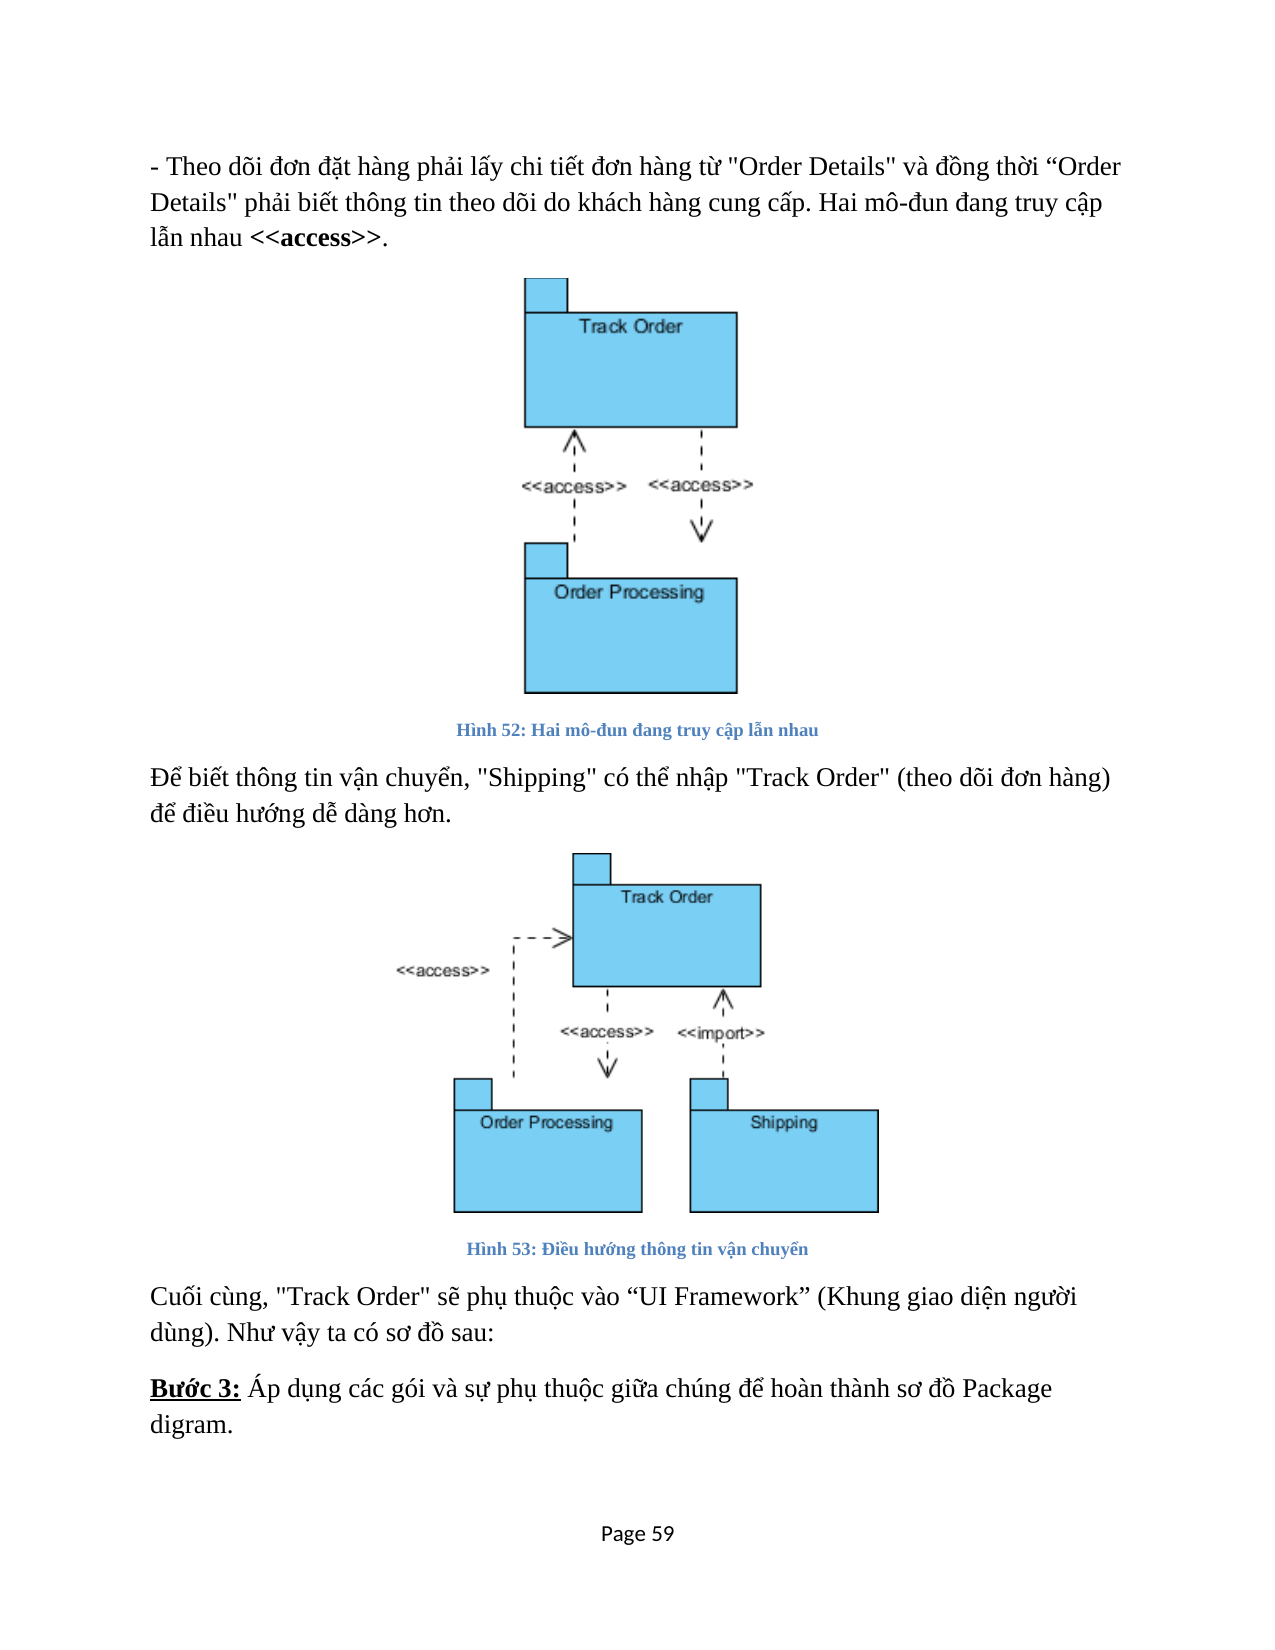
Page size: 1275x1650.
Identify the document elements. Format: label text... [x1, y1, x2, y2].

picture [521, 278, 754, 694]
text Cuối cùng, "Track Order" sẽ phụ thuộc vào “UI Framework” (Khung giao diện người dùng). Như vậy ta có sơ đồ sau: [150, 1280, 1125, 1347]
text Để biết thông tin vận chuyển, "Shipping" có thể nhập "Track Order" (theo dõi đơn hàng) để điều hướng dễ dàng hơn. [150, 761, 1125, 828]
text Hình 52: Hai mô-đun đang truy cập lẫn nhau [150, 719, 1125, 740]
text - Theo dõi đơn đặt hàng phải lấy chi tiết đơn hàng từ "Order Details" và đồng thời “Order Details" phải biết thông tin theo dõi do khách hàng cung cấp. Hai mô-đun đang truy cập lẫn nhau <<access>>. [150, 150, 1125, 253]
picture [396, 853, 879, 1213]
text Bước 3: Áp dụng các gói và sự phụ thuộc giữa chúng để hoàn thành sơ đồ Package digram. [150, 1372, 1125, 1439]
text Hình 53: Điều hướng thông tin vận chuyển [150, 1238, 1125, 1259]
